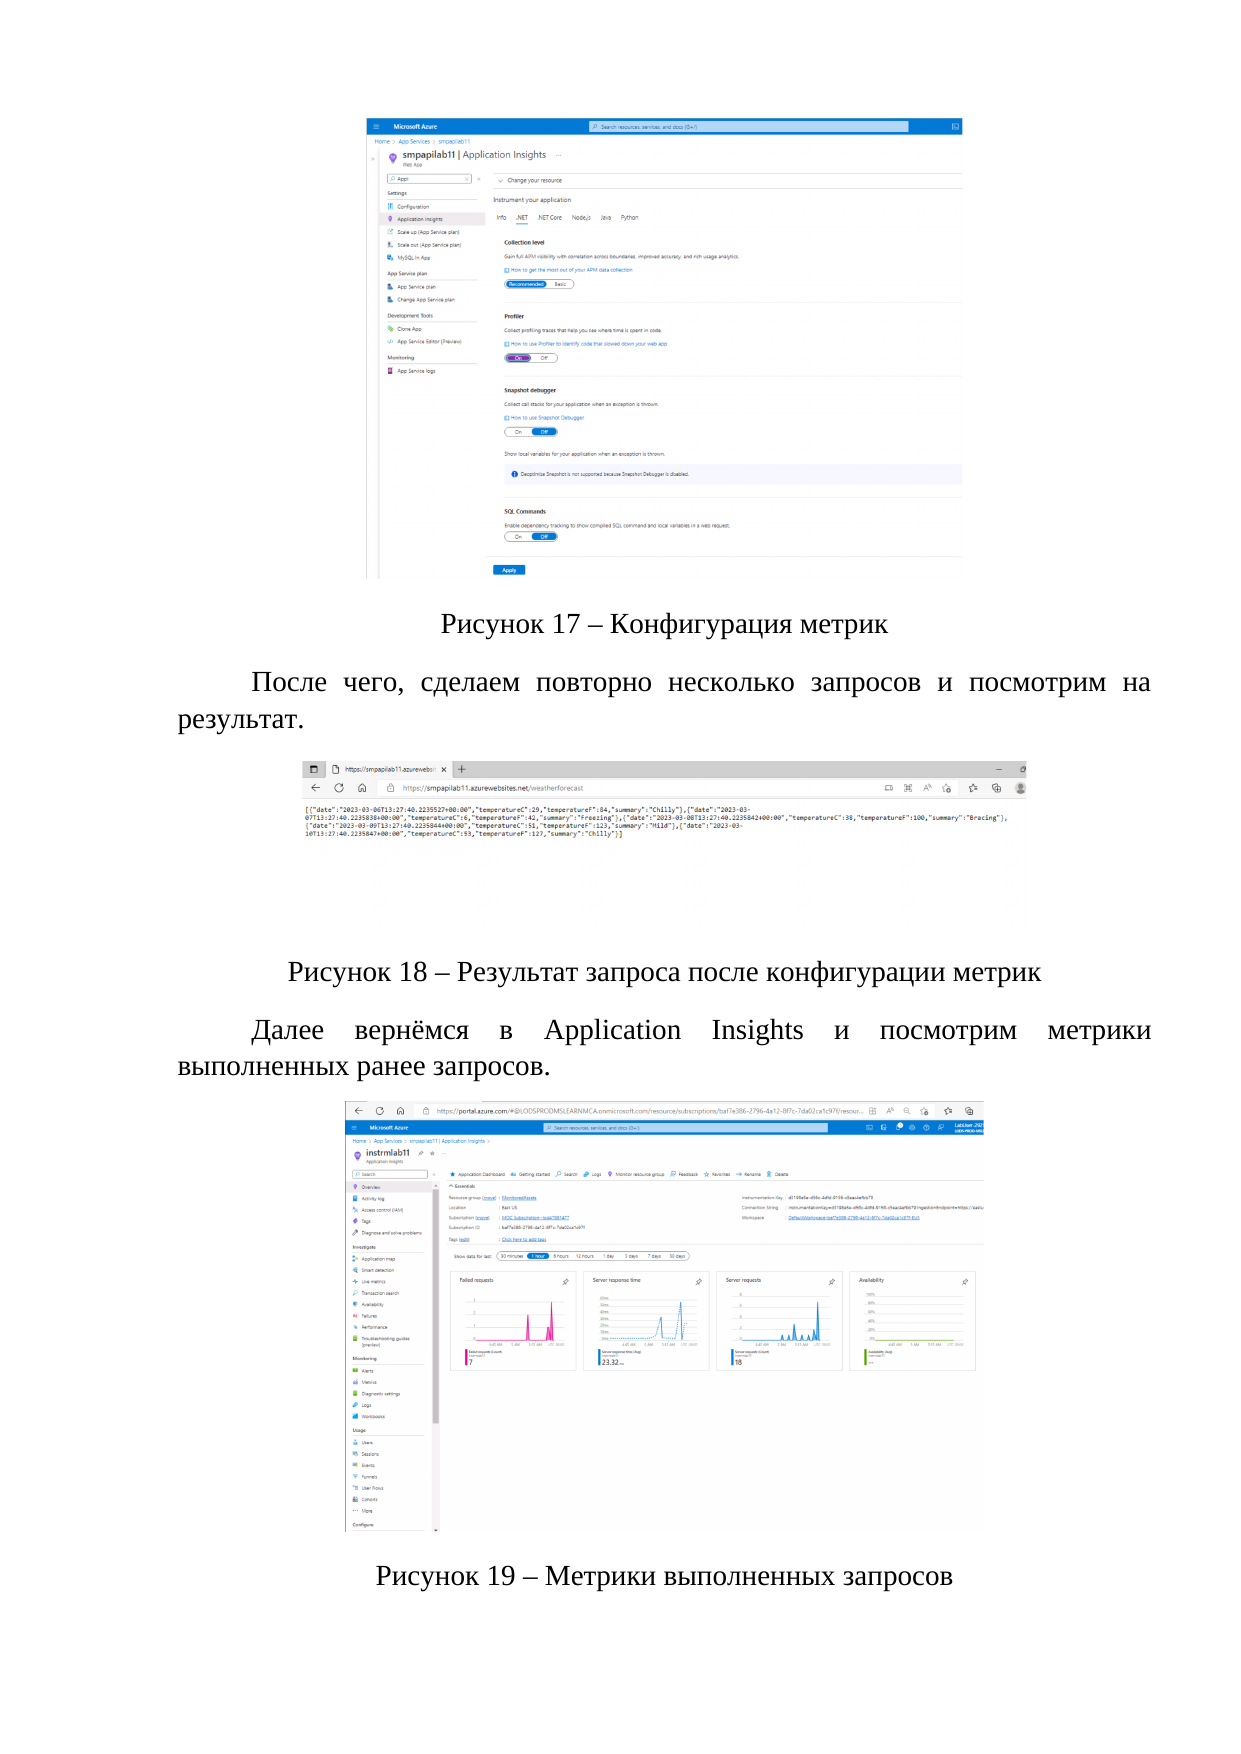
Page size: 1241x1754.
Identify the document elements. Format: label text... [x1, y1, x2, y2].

text Рисунок 19 – Метрики выполненных запросов [177, 1558, 1152, 1592]
picture [302, 761, 1027, 927]
text Рисунок 18 – Результат запроса после конфигурации метрик [177, 954, 1152, 987]
text Далее вернёмся в Application Insights и посмотрим метрики выполненных ранее запросов. [177, 1012, 1152, 1082]
text Рисунок 17 – Конфигурация метрик [177, 606, 1152, 639]
picture [366, 118, 963, 579]
picture [345, 1101, 984, 1532]
text После чего, сделаем повторно несколько запросов и посмотрим на результат. [177, 664, 1152, 734]
